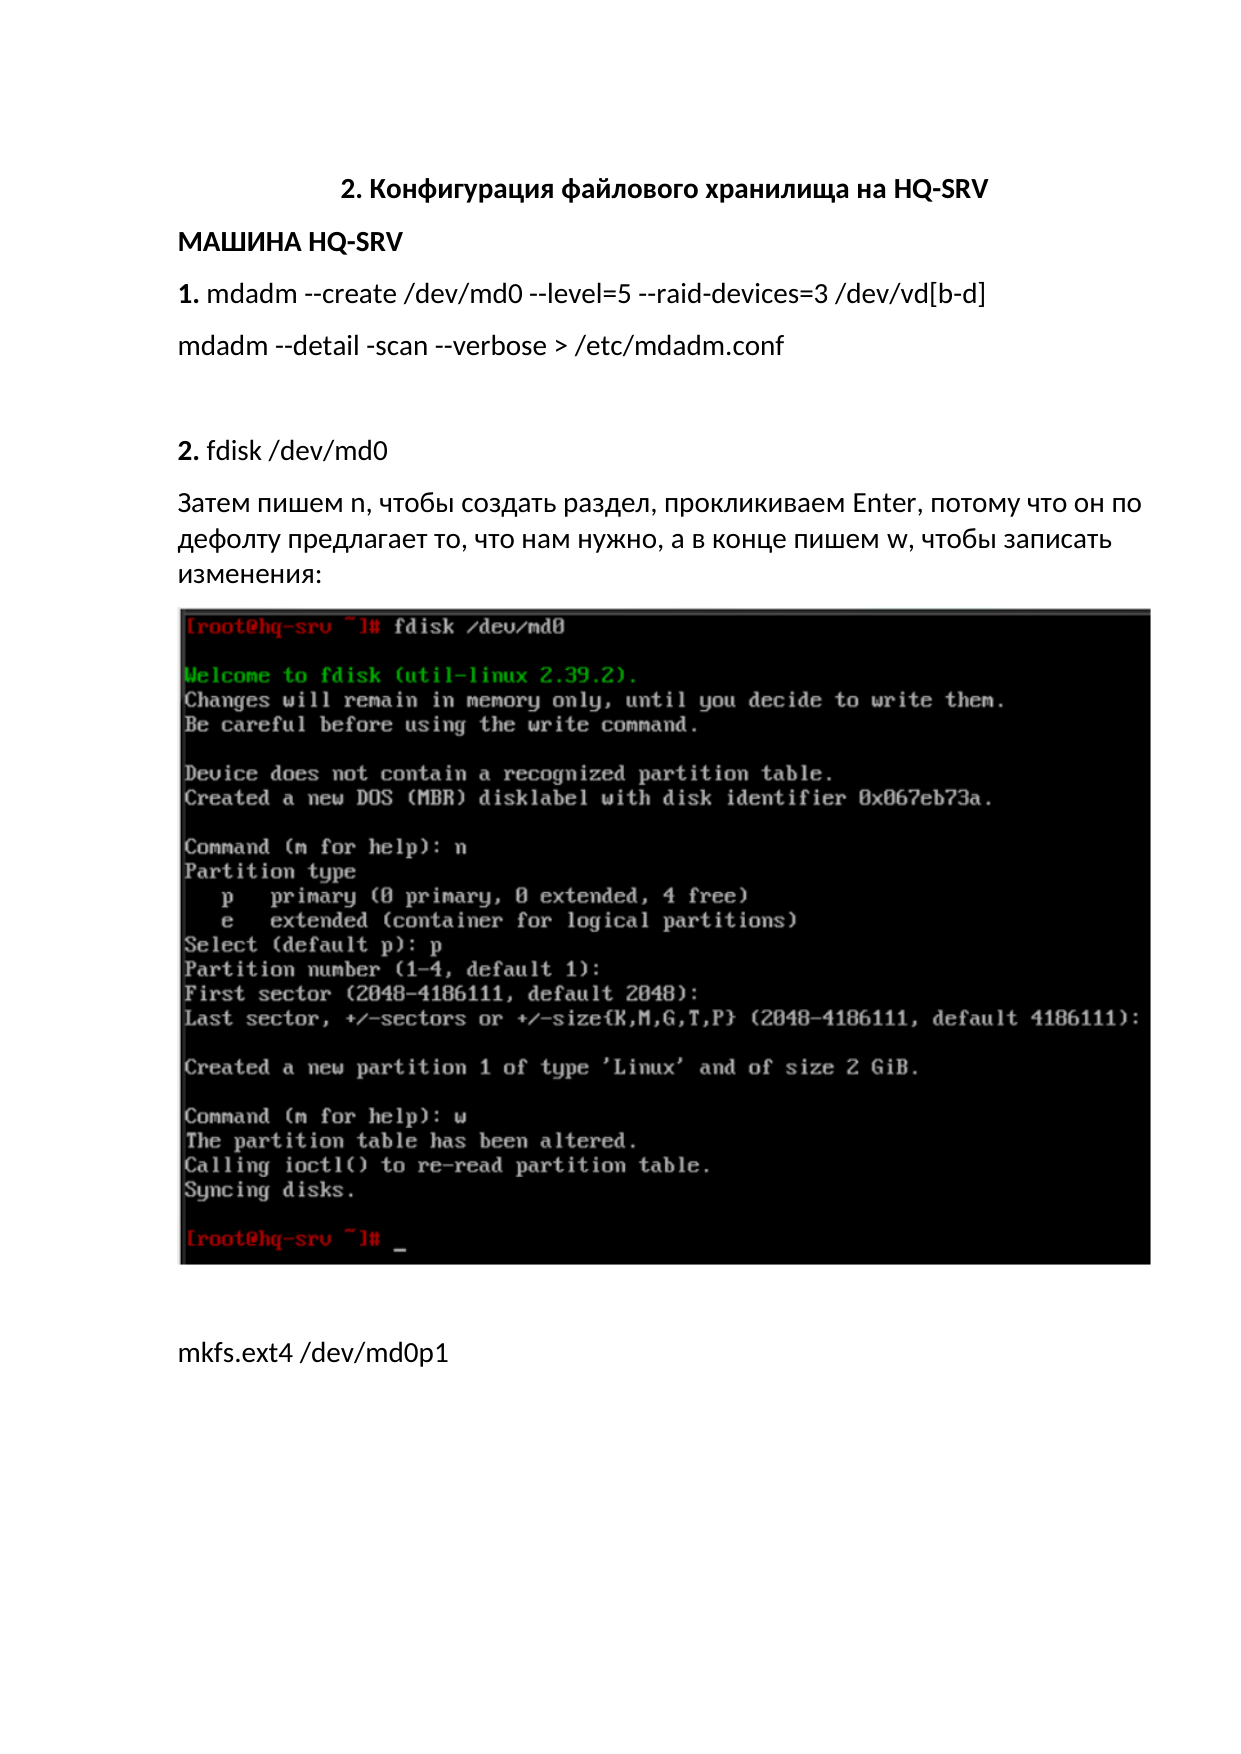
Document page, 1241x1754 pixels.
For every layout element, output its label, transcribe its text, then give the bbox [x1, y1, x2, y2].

text Затем пишем n, чтобы создать раздел, прокликиваем Enter, потому что он по дефолту предлагает то, что нам нужно, а в конце пишем w, чтобы записать изменения: [177, 484, 1152, 591]
text 2. fdisk /dev/md0 [177, 432, 1152, 467]
text mkfs.ext4 /dev/md0p1 [177, 1334, 1152, 1370]
picture [177, 607, 1152, 1266]
text 1. mdadm --create /dev/md0 --level=5 --raid-devices=3 /dev/vd[b-d] [177, 275, 1152, 311]
text 2. Конфигурация файлового хранилища на HQ-SRV [177, 170, 1152, 206]
text МАШИНА HQ-SRV [177, 223, 1152, 258]
text mdadm --detail -scan --verbose > /etc/mdadm.conf [177, 327, 1152, 363]
